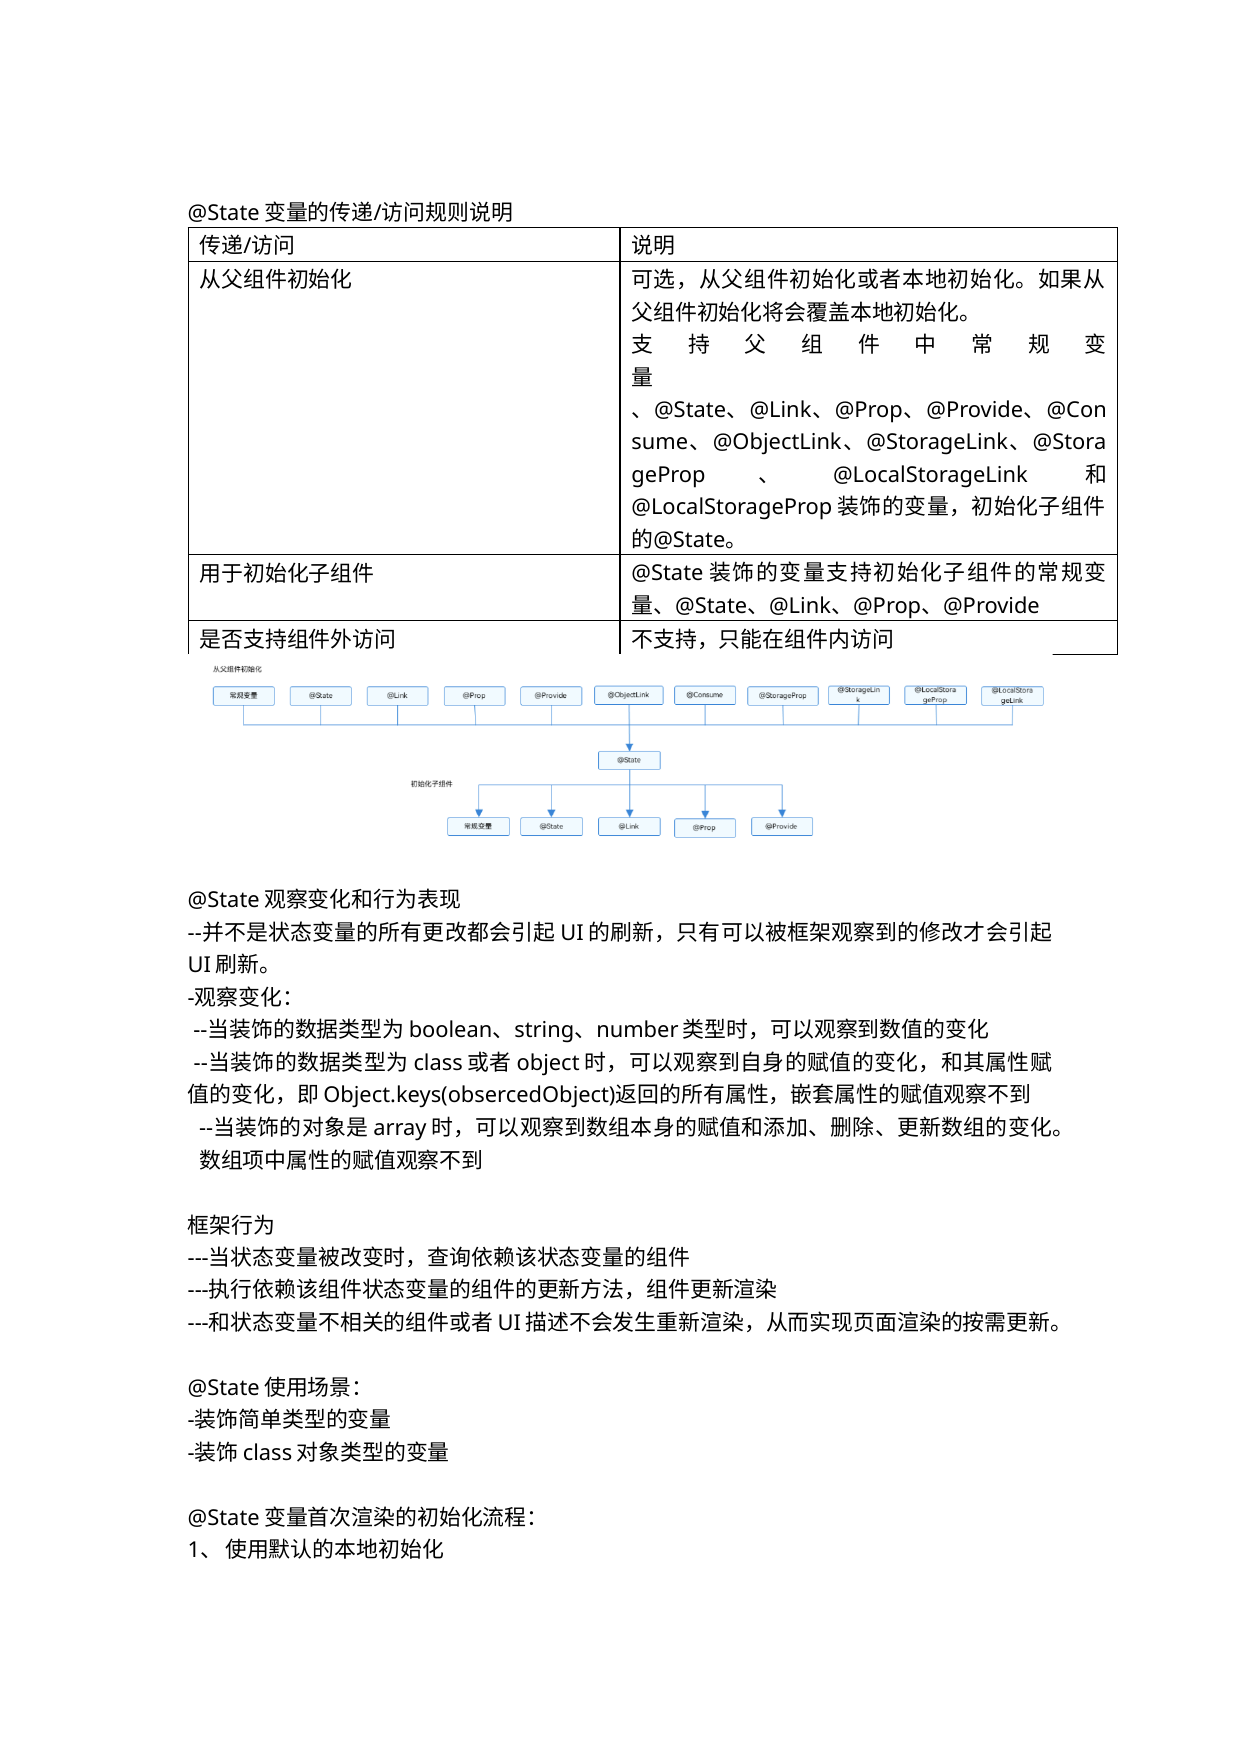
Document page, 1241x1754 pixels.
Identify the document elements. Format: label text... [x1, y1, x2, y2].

table_cell 从父组件初始化 [189, 262, 619, 554]
table_header 说明 [621, 228, 1117, 261]
table_cell 是否支持组件外访问 [189, 621, 619, 654]
table_cell 不支持，只能在组件内访问 [621, 621, 1117, 654]
text ---当状态变量被改变时，查询依赖该状态变量的组件 [187, 1240, 1053, 1272]
text @State观察变化和行为表现 [187, 882, 1053, 915]
text -装饰class对象类型的变量 [187, 1435, 1053, 1467]
table_cell 可选，从父组件初始化或者本地初始化。如果从父组件初始化将会覆盖本地初始化。 支持父组件中常规变量、@State、@Link、@Prop、@Provide、@Consume、@ObjectLink、@StorageLink、@StorageProp、@LocalStorageLink和@LocalStorageProp装饰的变量，初始化子组件的@State。 [621, 262, 1117, 554]
text ---执行依赖该组件状态变量的组件的更新方法，组件更新渲染 [187, 1272, 1053, 1305]
table_header 传递/访问 [189, 228, 619, 261]
text --当装饰的对象是array时，可以观察到数组本身的赋值和添加、删除、更新数组的变化。数组项中属性的赋值观察不到 [199, 1110, 1053, 1175]
text -观察变化： [187, 980, 1053, 1012]
list 使用默认的本地初始化 [187, 1532, 1053, 1565]
text @State变量首次渲染的初始化流程： [187, 1500, 1053, 1532]
text @State变量的传递/访问规则说明 [187, 194, 1053, 227]
table_cell @State装饰的变量支持初始化子组件的常规变量、@State、@Link、@Prop、@Provide [621, 555, 1117, 620]
text --当装饰的数据类型为boolean、string、number类型时，可以观察到数值的变化 [187, 1012, 1053, 1045]
text ---和状态变量不相关的组件或者UI描述不会发生重新渲染，从而实现页面渲染的按需更新。 [187, 1305, 1053, 1337]
table_cell 用于初始化子组件 [189, 555, 619, 620]
picture [187, 654, 1053, 849]
text --当装饰的数据类型为class或者object时，可以观察到自身的赋值的变化，和其属性赋值的变化，即Object.keys(obsercedObject)返回的所有属性，嵌套属性的赋值观察不到 [187, 1045, 1053, 1110]
text 框架行为 [187, 1207, 1053, 1240]
text @State使用场景： [187, 1370, 1053, 1402]
text --并不是状态变量的所有更改都会引起UI的刷新，只有可以被框架观察到的修改才会引起UI刷新。 [187, 915, 1053, 980]
text -装饰简单类型的变量 [187, 1402, 1053, 1435]
